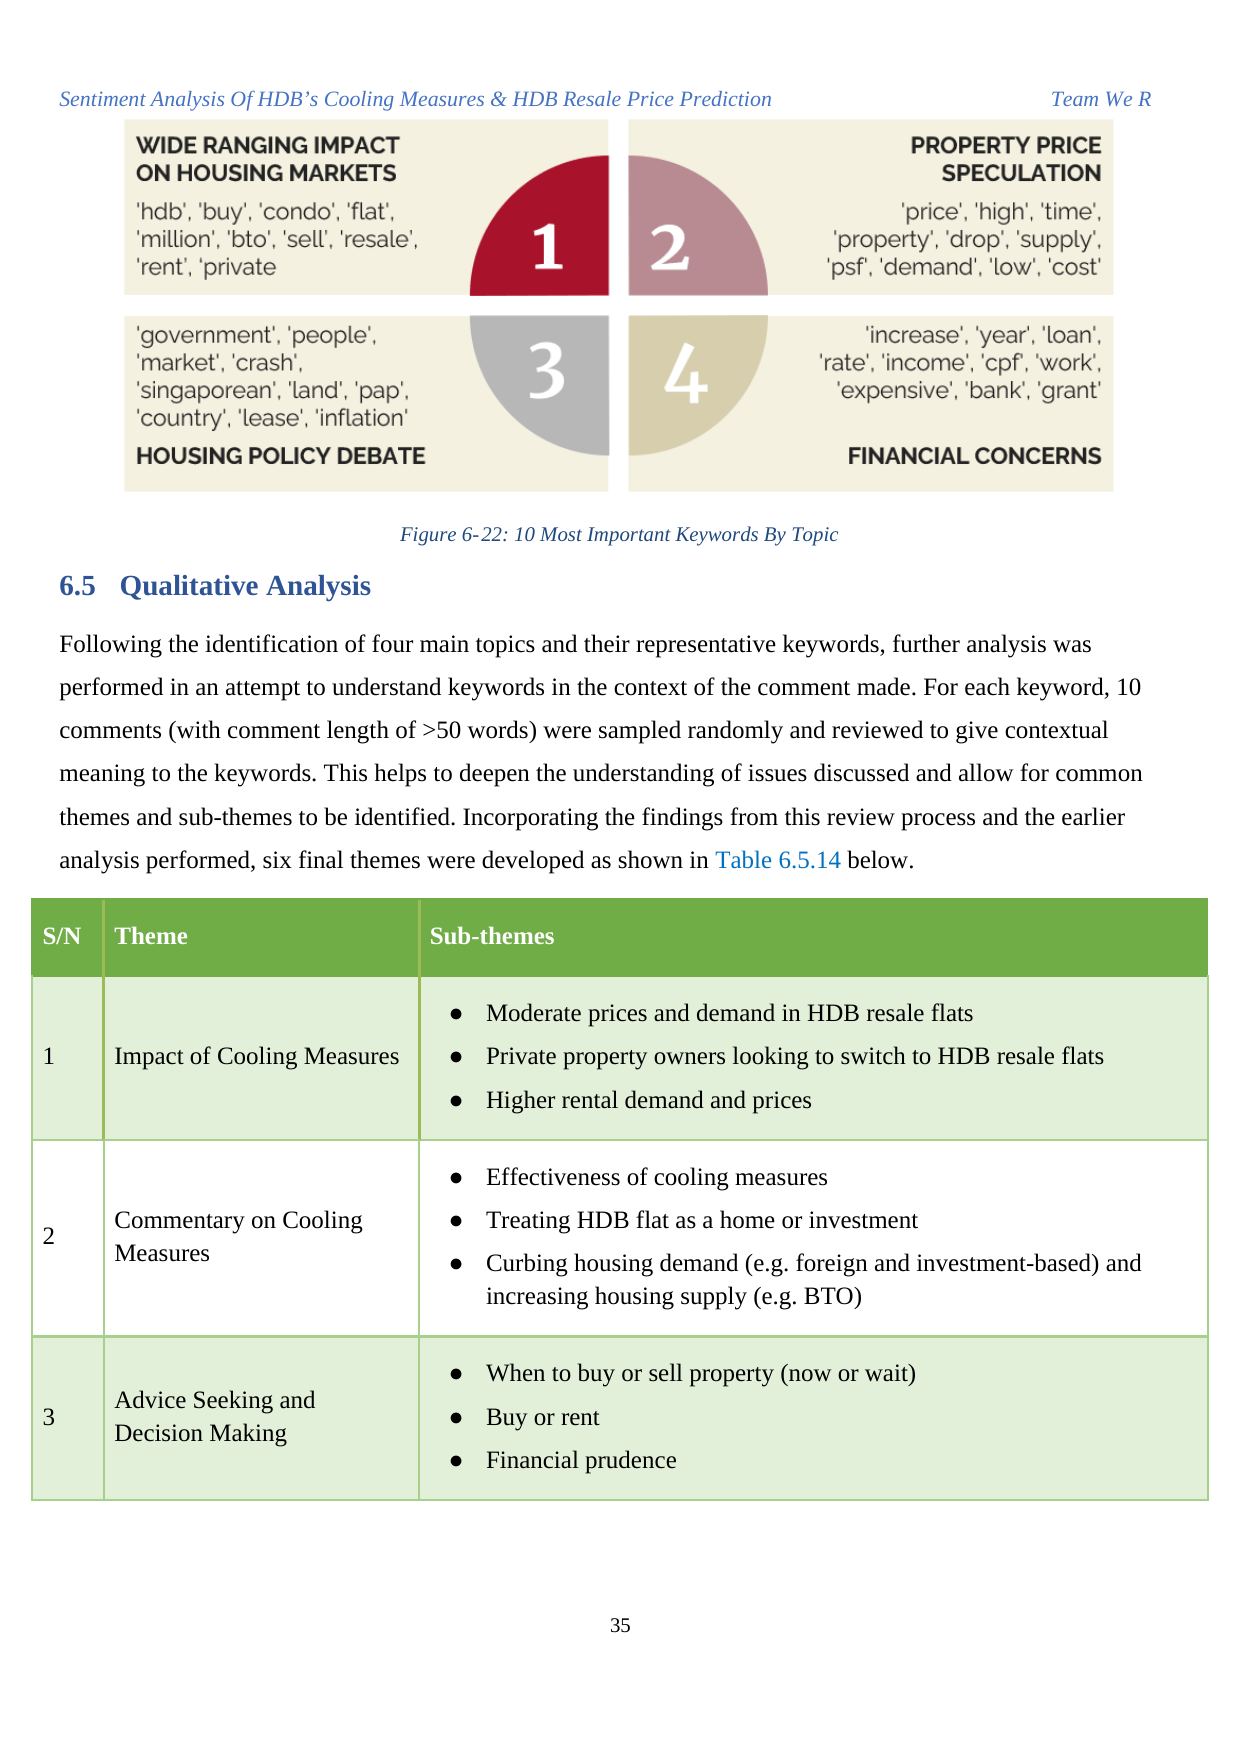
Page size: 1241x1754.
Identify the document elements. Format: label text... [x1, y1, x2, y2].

table_header Sub-themes [421, 900, 1208, 975]
table_cell 1 [33, 977, 102, 1139]
table_cell Effectiveness of cooling measures Treating HDB flat as a home or investment Curbing housing demand (e.g. foreign and investment-based) and increasing housing supply (e.g. BTO) [420, 1141, 1207, 1335]
table_cell When to buy or sell property (now or wait) Buy or rent Financial prudence [420, 1338, 1207, 1499]
table_cell 2 [33, 1141, 103, 1335]
table_cell Advice Seeking and Decision Making [105, 1338, 418, 1499]
table_header S/N [33, 900, 102, 975]
table_cell Commentary on Cooling Measures [105, 1141, 418, 1335]
picture [118, 113, 1123, 497]
table_cell 3 [33, 1338, 103, 1499]
table_cell Impact of Cooling Measures [105, 977, 418, 1139]
table_header Theme [105, 900, 418, 975]
subtitle Qualitative Analysis [59, 568, 1181, 602]
table_cell Moderate prices and demand in HDB resale flats Private property owners looking to switch to HDB resale flats Higher rental demand and prices [421, 977, 1207, 1139]
